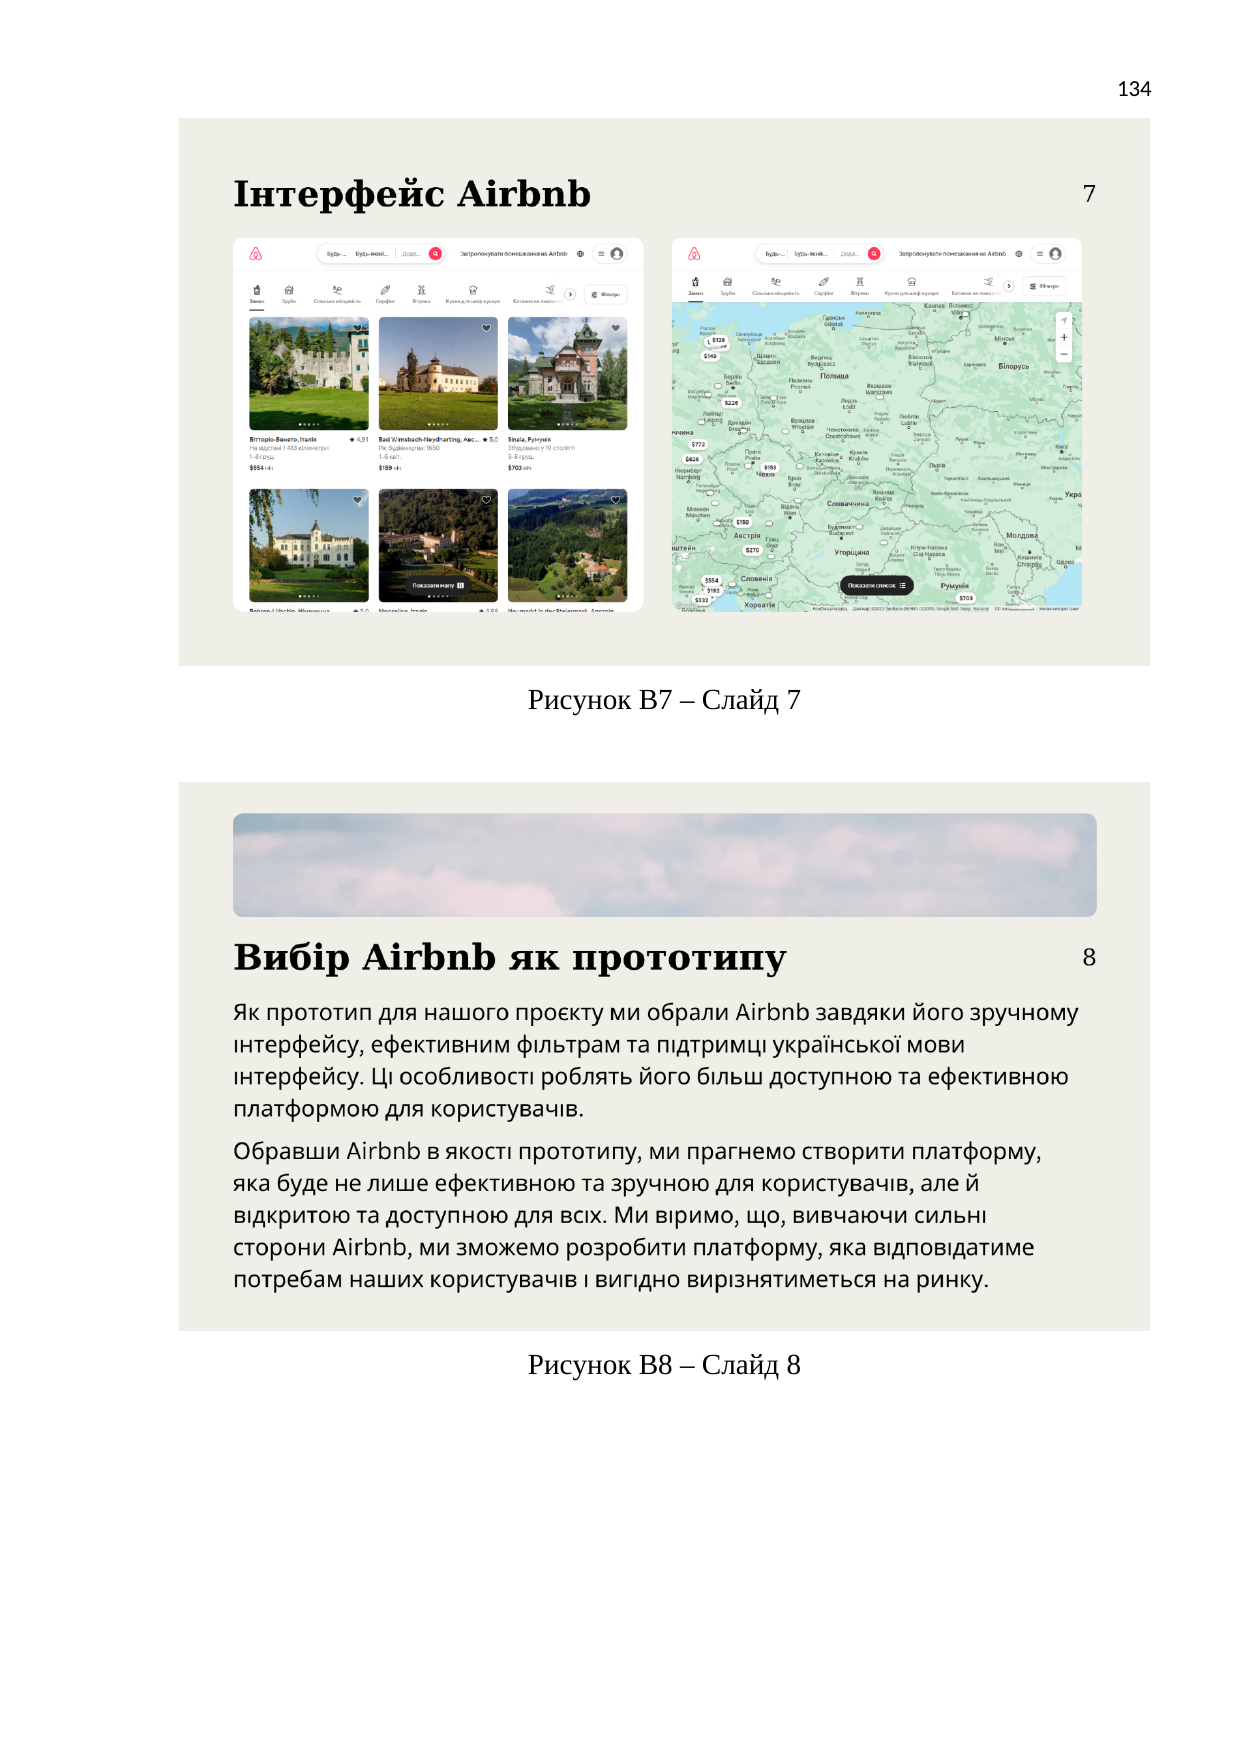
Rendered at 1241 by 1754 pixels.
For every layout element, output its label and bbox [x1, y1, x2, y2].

picture [178, 118, 1151, 666]
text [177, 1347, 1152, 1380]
picture [178, 782, 1151, 1331]
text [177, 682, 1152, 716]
